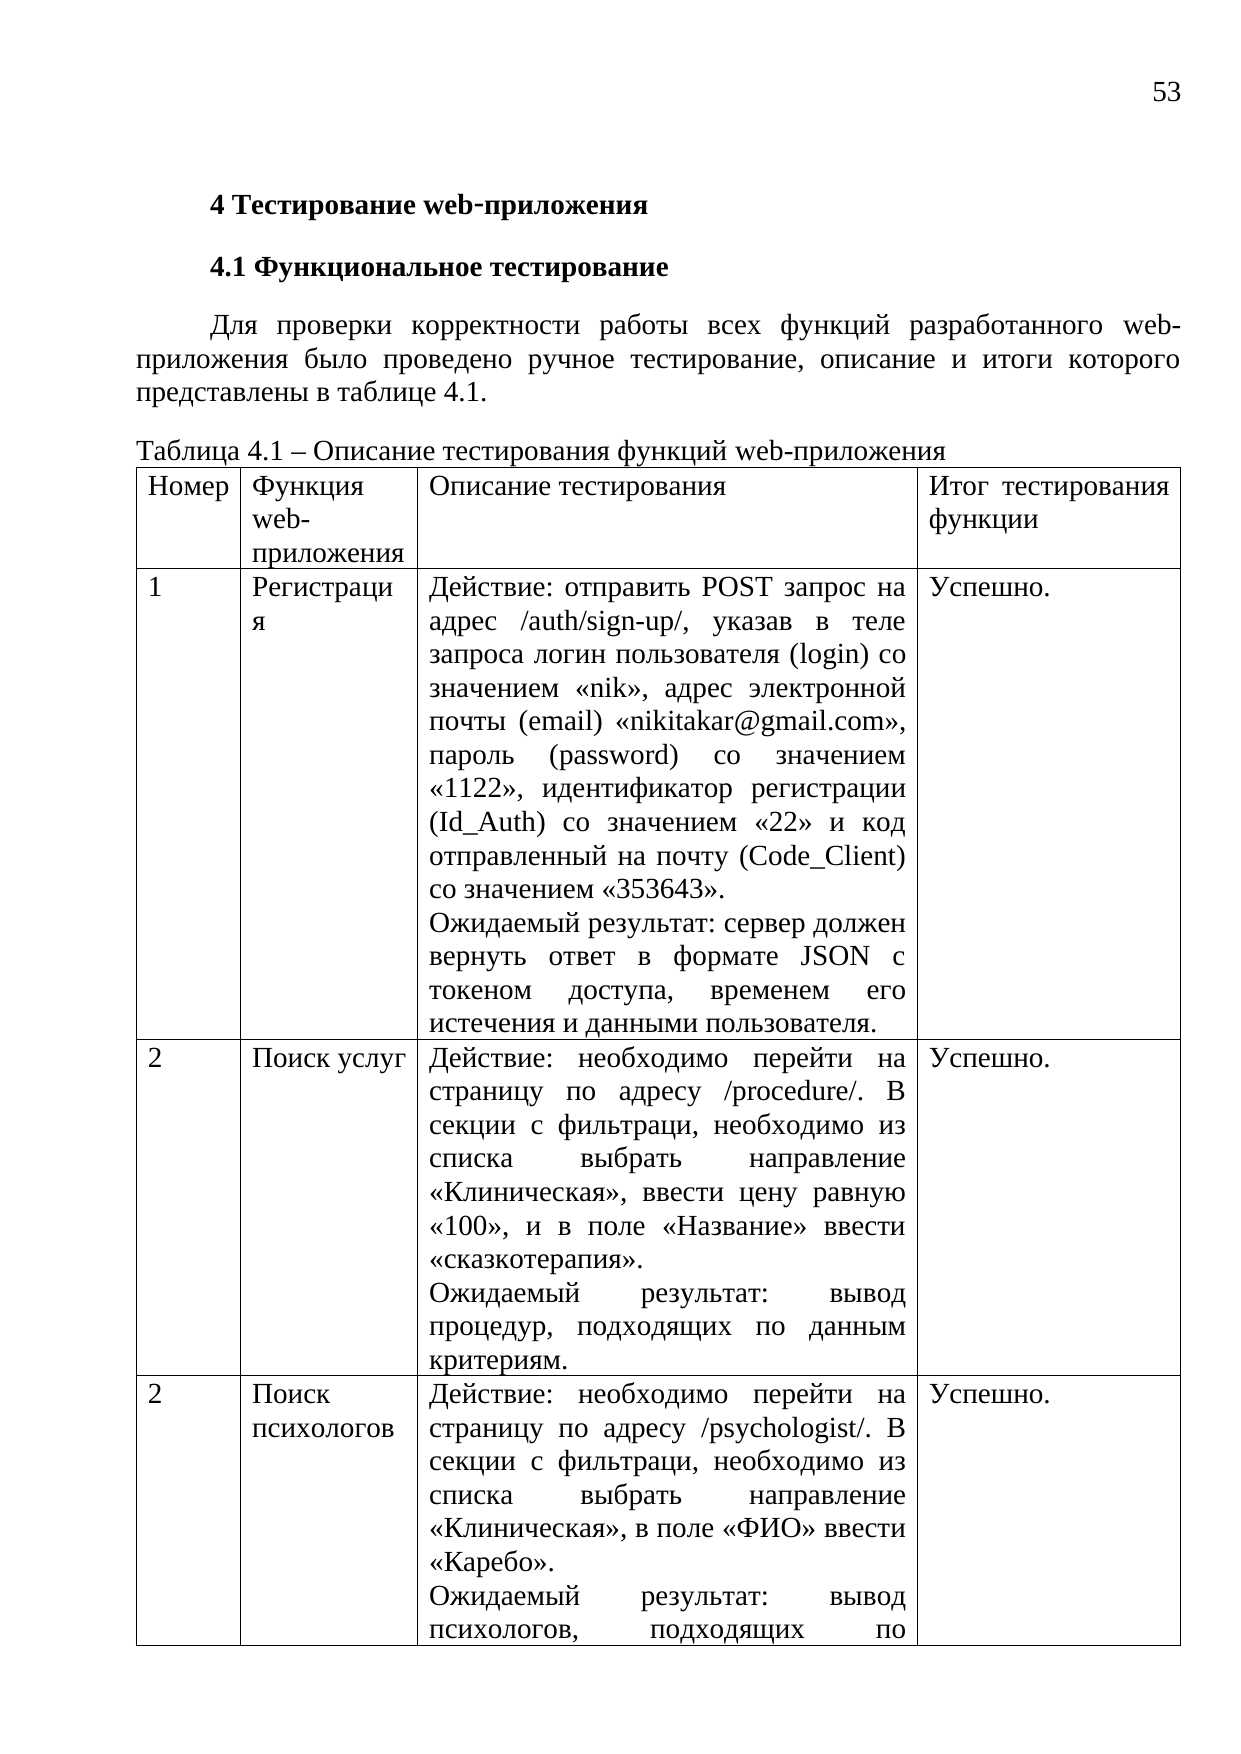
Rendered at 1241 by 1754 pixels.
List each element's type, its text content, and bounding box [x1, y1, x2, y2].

table_cell Успешно. [918, 569, 1180, 1039]
table_header Описание тестирования [418, 468, 917, 568]
table_cell Поиск услуг [241, 1040, 417, 1375]
table_header Итог тестирования функции [918, 468, 1180, 568]
text Таблица 4.1 – Описание тестирования функций web-приложения [136, 433, 1181, 467]
table_cell 2 [137, 1040, 240, 1375]
table_cell Регистрация [241, 569, 417, 1039]
table_cell Успешно. [918, 1040, 1180, 1375]
table_cell 1 [137, 569, 240, 1039]
table_cell Поиск психологов [241, 1376, 417, 1645]
table_cell 2 [137, 1376, 240, 1645]
table_header Номер [137, 468, 240, 568]
table_cell Действие: отправить POST запрос на адрес /auth/sign-up/, указав в теле запроса логин пользователя (login) со значением «nik», адрес электронной почты (email) «nikitakar@gmail.com», пароль (password) со значением «1122», идентификатор регистрации (Id_Auth) со значением «22» и код отправленный на почту (Code_Client) со значением «353643». Ожидаемый результат: cервер должен вернуть ответ в формате JSON с токеном доступа, временем его истечения и данными пользователя. [418, 569, 917, 1039]
subtitle Функциональное тестирование [136, 249, 1181, 282]
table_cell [418, 1376, 917, 1645]
table_cell Успешно. [918, 1376, 1180, 1645]
table_cell Действие: необходимо перейти на страницу по адресу /procedure/. В секции с фильтраци, необходимо из списка выбрать направление «Клиническая», ввести цену равную «100», и в поле «Название» ввести «сказкотерапия». Ожидаемый результат: вывод процедур, подходящих по данным критериям. [418, 1040, 917, 1375]
subtitle Тестирование web-приложения [136, 178, 1181, 224]
table_header Функция web-приложения [241, 468, 417, 568]
text Для проверки корректности работы всех функций разработанного web-приложения было проведено ручное тестирование, описание и итоги которого представлены в таблице 4.1. [136, 307, 1181, 408]
